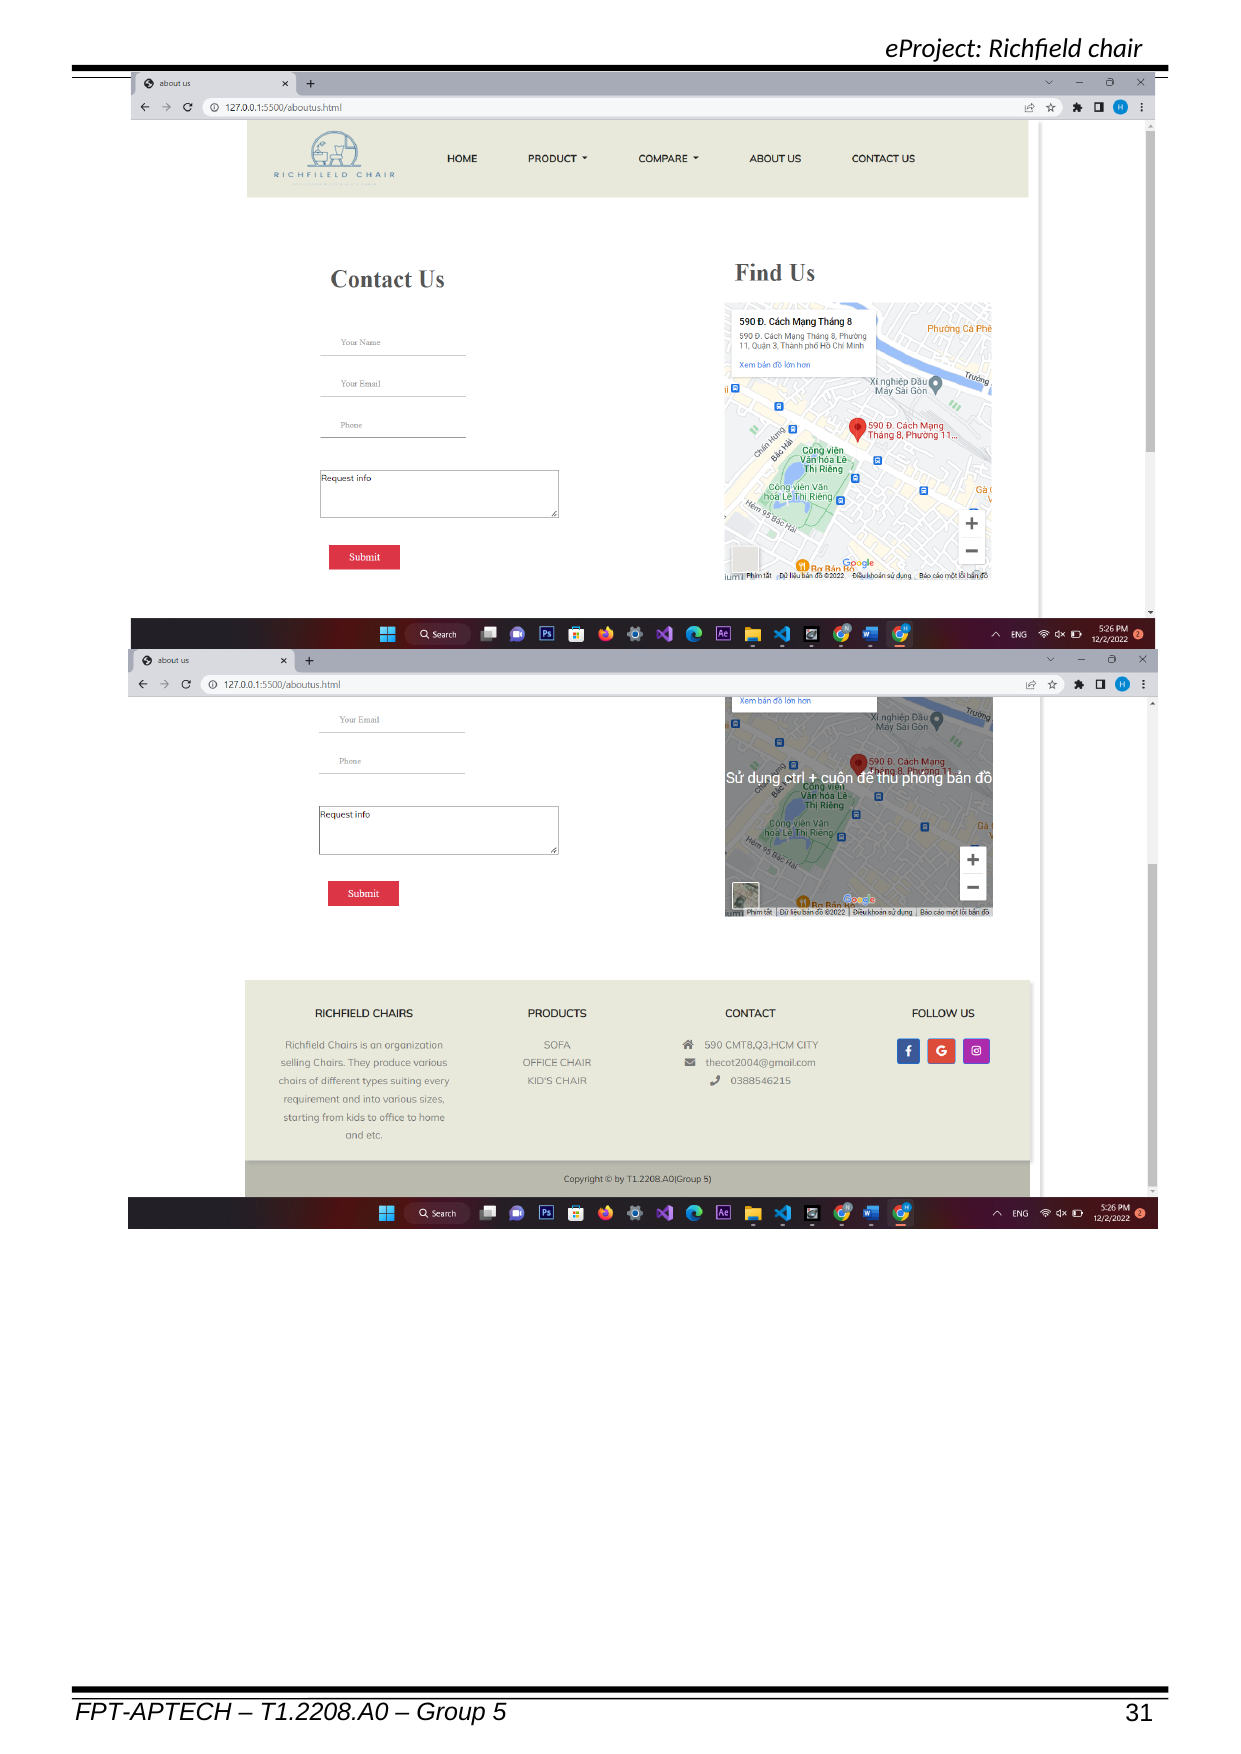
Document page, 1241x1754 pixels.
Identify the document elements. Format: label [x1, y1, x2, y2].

picture [128, 72, 1158, 1229]
